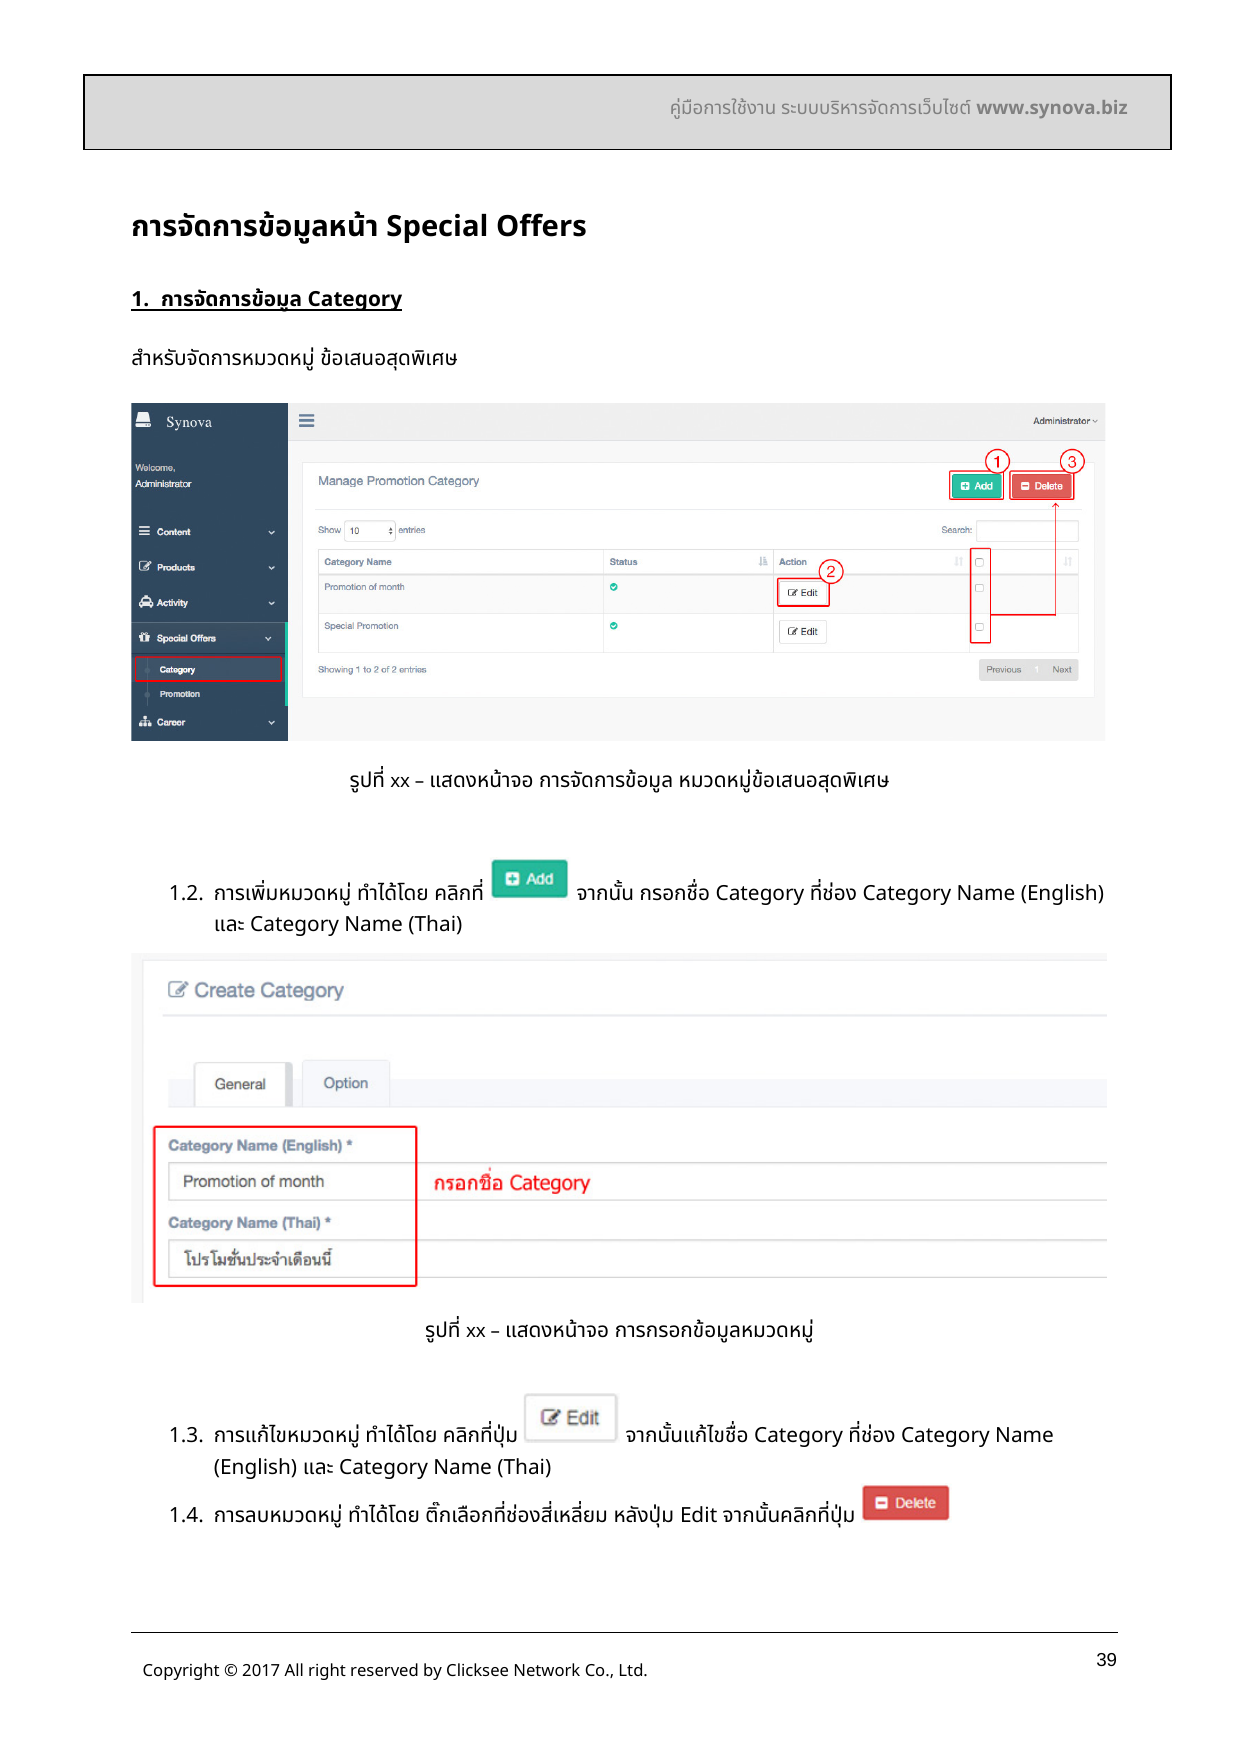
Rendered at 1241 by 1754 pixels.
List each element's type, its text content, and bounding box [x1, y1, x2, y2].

picture [523, 1393, 620, 1443]
text รูปที่ xx – แสดงหน้าจอ การจัดการข้อมูล หมวดหมู่ข้อเสนอสุดพิเศษ [131, 765, 1107, 796]
text สำหรับจัดการหมวดหมู่ ข้อเสนอสุดพิเศษ [131, 344, 1107, 375]
picture [489, 857, 572, 901]
picture [131, 403, 1106, 741]
text รูปที่ xx – แสดงหน้าจอ การกรอกข้อมูลหมวดหมู่ [131, 1315, 1107, 1347]
list การแก้ไขหมวดหมู่ ทำได้โดย คลิกที่ปุ่ม จากนั้นแก้ไขชื่อ Category ที่ช่อง Category Name (English) และ Category Name (Thai) [169, 1394, 1107, 1483]
list การเพิ่มหมวดหมู่ ทำได้โดย คลิกที่ จากนั้น กรอกชื่อ Category ที่ช่อง Category Name (English) และ Category Name (Thai) [169, 858, 1107, 941]
picture [860, 1483, 952, 1523]
picture [131, 953, 1107, 1303]
list การจัดการข้อมูล Category [131, 284, 1107, 315]
list การลบหมวดหมู่ ทำได้โดย ติ๊กเลือกที่ช่องสี่เหลี่ยม หลังปุ่ม Edit จากนั้นคลิกที่ปุ่ม [169, 1483, 1107, 1532]
text การจัดการข้อมูลหน้า Special Offers [131, 205, 1107, 249]
